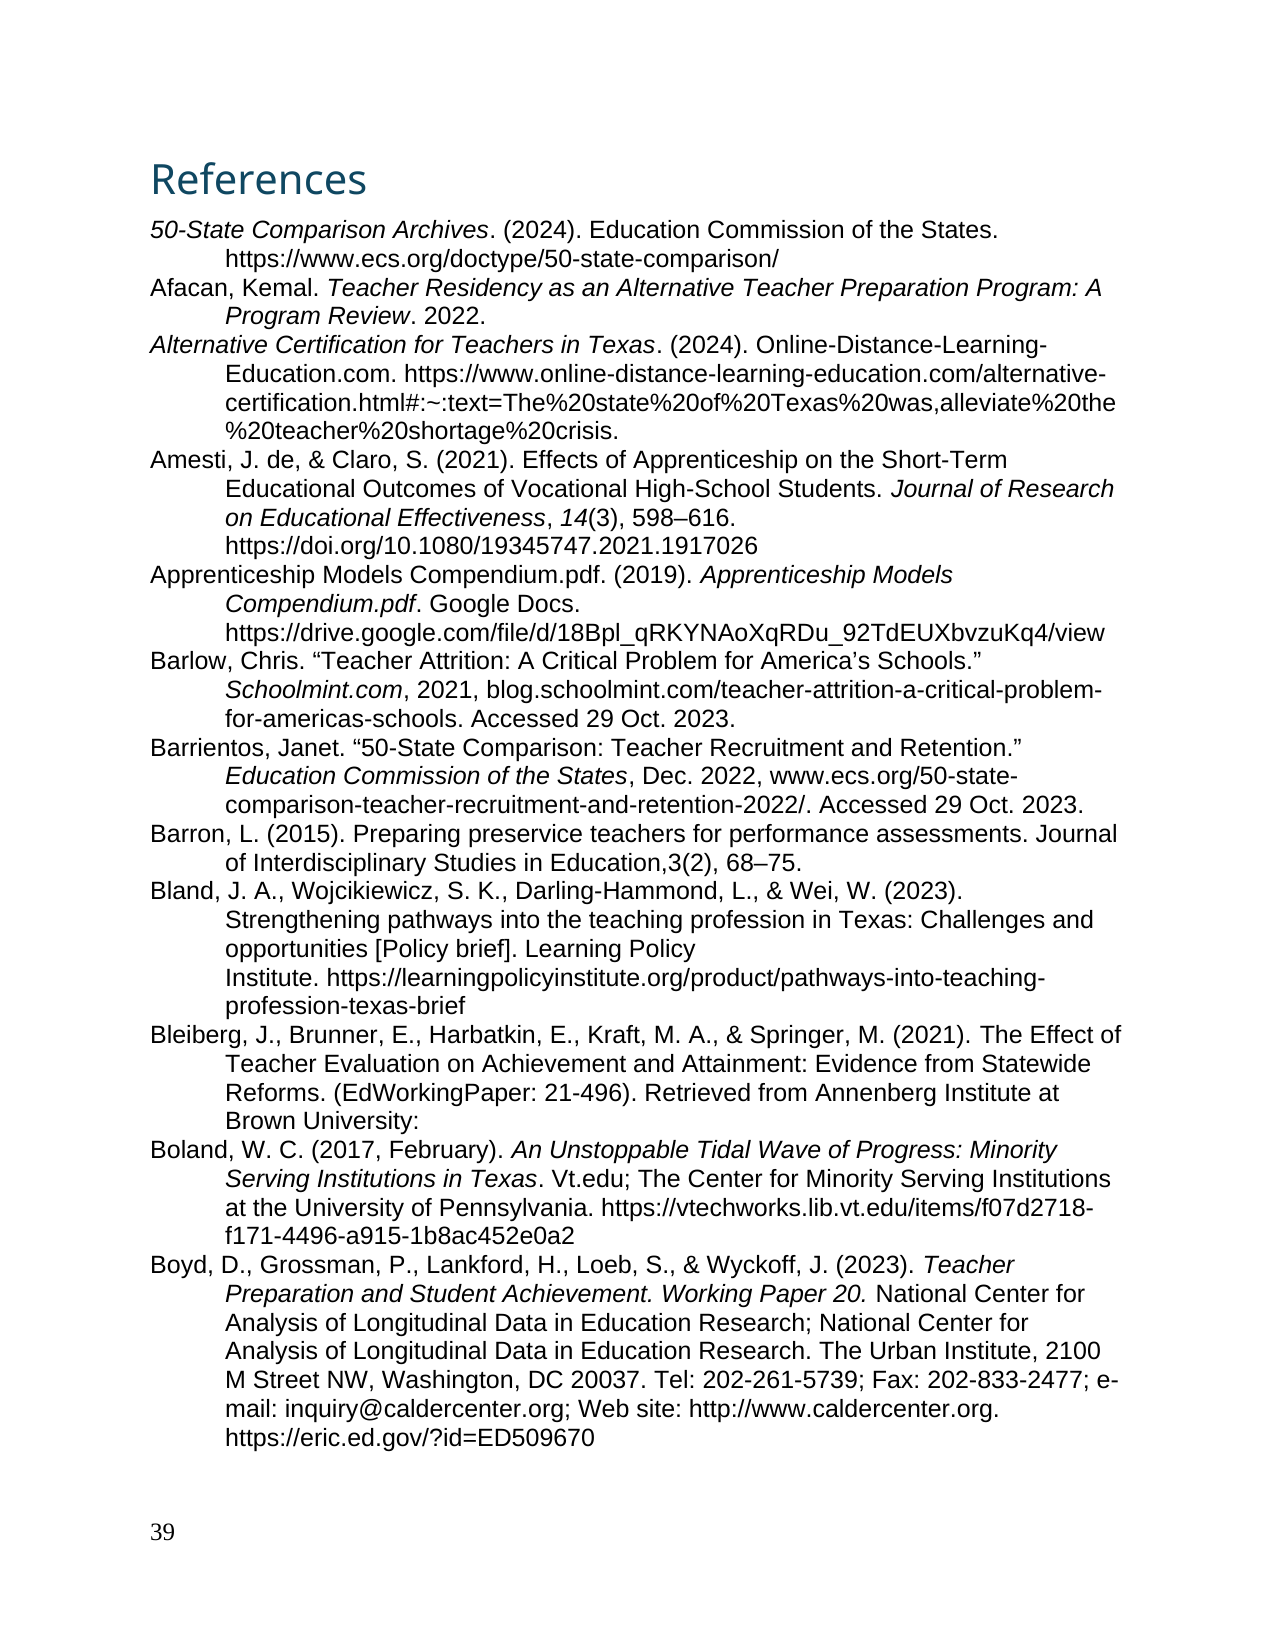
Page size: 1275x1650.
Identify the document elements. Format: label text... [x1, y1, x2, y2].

text Apprenticeship Models Compendium.pdf. (2019). Apprenticeship Models Compendium.pdf. Google Docs. https://drive.google.com/file/d/18Bpl_qRKYNAoXqRDu_92TdEUXbvzuKq4/view [150, 560, 1125, 646]
text Boyd, D., Grossman, P., Lankford, H., Loeb, S., & Wyckoff, J. (2023). Teacher Preparation and Student Achievement. Working Paper 20. National Center for Analysis of Longitudinal Data in Education Research; National Center for Analysis of Longitudinal Data in Education Research. The Urban Institute, 2100 M Street NW, Washington, DC 20037. Tel: 202-261-5739; Fax: 202-833-2477; e-mail: inquiry@caldercenter.org; Web site: http://www.caldercenter.org. https://eric.ed.gov/?id=ED509670 [150, 1250, 1125, 1451]
text Alternative Certification for Teachers in Texas. (2024). Online-Distance-Learning-Education.com. https://www.online-distance-learning-education.com/alternative-certification.html#:~:text=The%20state%20of%20Texas%20was,alleviate%20the%20teacher%20shortage%20crisis. [150, 330, 1125, 445]
text Barrientos, Janet. “50-State Comparison: Teacher Recruitment and Retention.” Education Commission of the States, Dec. 2022, www.ecs.org/50-state-comparison-teacher-recruitment-and-retention-2022/. Accessed 29 Oct. 2023. [150, 733, 1125, 819]
text Afacan, Kemal. Teacher Residency as an Alternative Teacher Preparation Program: A Program Review. 2022. [150, 273, 1125, 330]
text Barron, L. (2015). Preparing preservice teachers for performance assessments. Journal of Interdisciplinary Studies in Education,3(2), 68–75. [150, 819, 1125, 876]
text Barlow, Chris. “Teacher Attrition: A Critical Problem for America’s Schools.” Schoolmint.com, 2021, blog.schoolmint.com/teacher-attrition-a-critical-problem-for-americas-schools. Accessed 29 Oct. 2023. [150, 646, 1125, 733]
text Bleiberg, J., Brunner, E., Harbatkin, E., Kraft, M. A., & Springer, M. (2021). The Effect of Teacher Evaluation on Achievement and Attainment: Evidence from Statewide Reforms. (EdWorkingPaper: 21-496). Retrieved from Annenberg Institute at Brown University: [150, 1020, 1125, 1135]
subtitle References [150, 150, 1125, 207]
text 50-State Comparison Archives. (2024). Education Commission of the States. https://www.ecs.org/doctype/50-state-comparison/ [150, 215, 1125, 273]
text Amesti, J. de, & Claro, S. (2021). Effects of Apprenticeship on the Short-Term Educational Outcomes of Vocational High-School Students. Journal of Research on Educational Effectiveness, 14(3), 598–616. https://doi.org/10.1080/19345747.2021.1917026 [150, 445, 1125, 560]
text Bland, J. A., Wojcikiewicz, S. K., Darling-Hammond, L., & Wei, W. (2023). Strengthening pathways into the teaching profession in Texas: Challenges and opportunities [Policy brief]. Learning Policy Institute. https://learningpolicyinstitute.org/product/pathways-into-teaching-profession-texas-brief [150, 876, 1125, 1020]
text Boland, W. C. (2017, February). An Unstoppable Tidal Wave of Progress: Minority Serving Institutions in Texas. Vt.edu; The Center for Minority Serving Institutions at the University of Pennsylvania. https://vtechworks.lib.vt.edu/items/f07d2718-f171-4496-a915-1b8ac452e0a2 [150, 1135, 1125, 1250]
